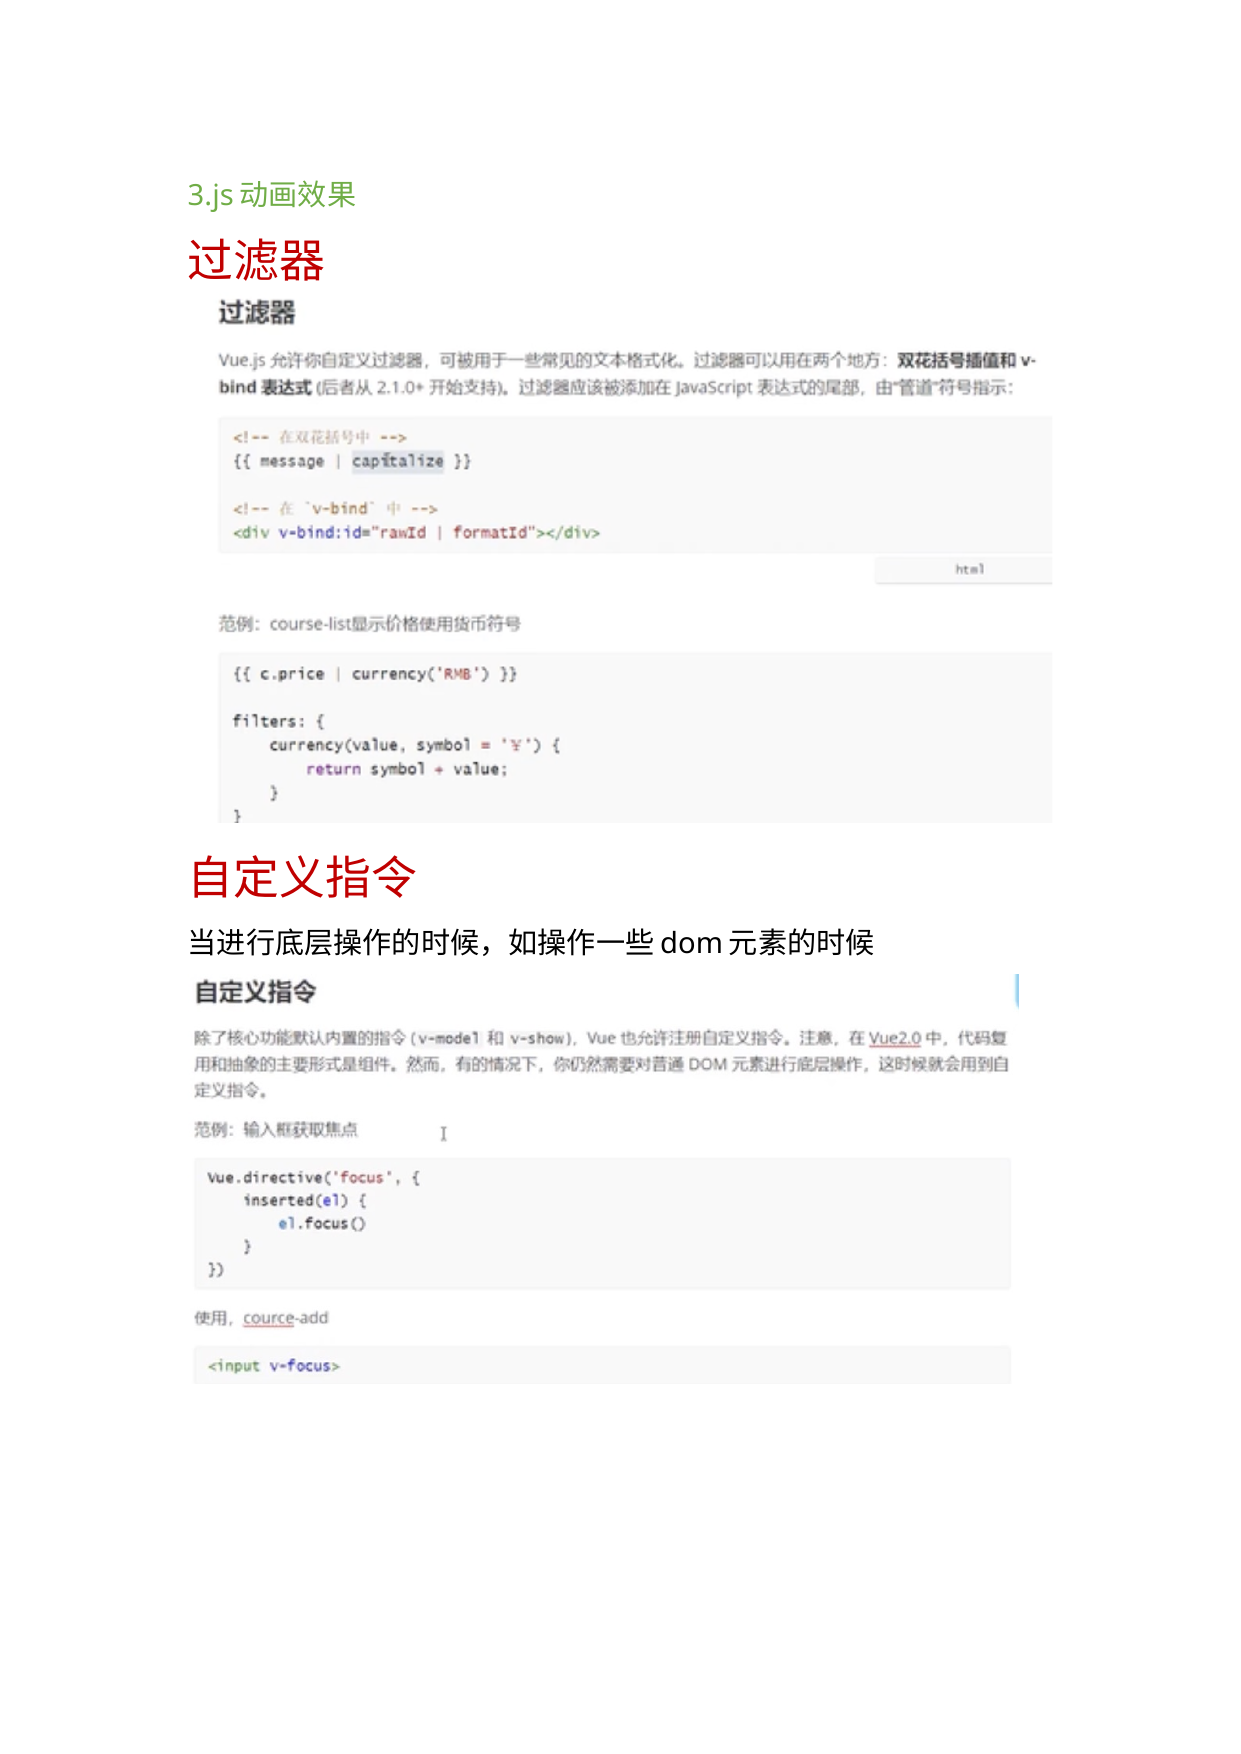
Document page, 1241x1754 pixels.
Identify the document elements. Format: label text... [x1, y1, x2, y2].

list js动画效果 [187, 162, 1053, 227]
list 自定义指令 [187, 844, 1053, 909]
list 过滤器 [187, 227, 1053, 292]
picture [187, 292, 1053, 823]
list 当进行底层操作的时候，如操作一些dom元素的时候 [187, 909, 1053, 974]
picture [187, 974, 1019, 1384]
